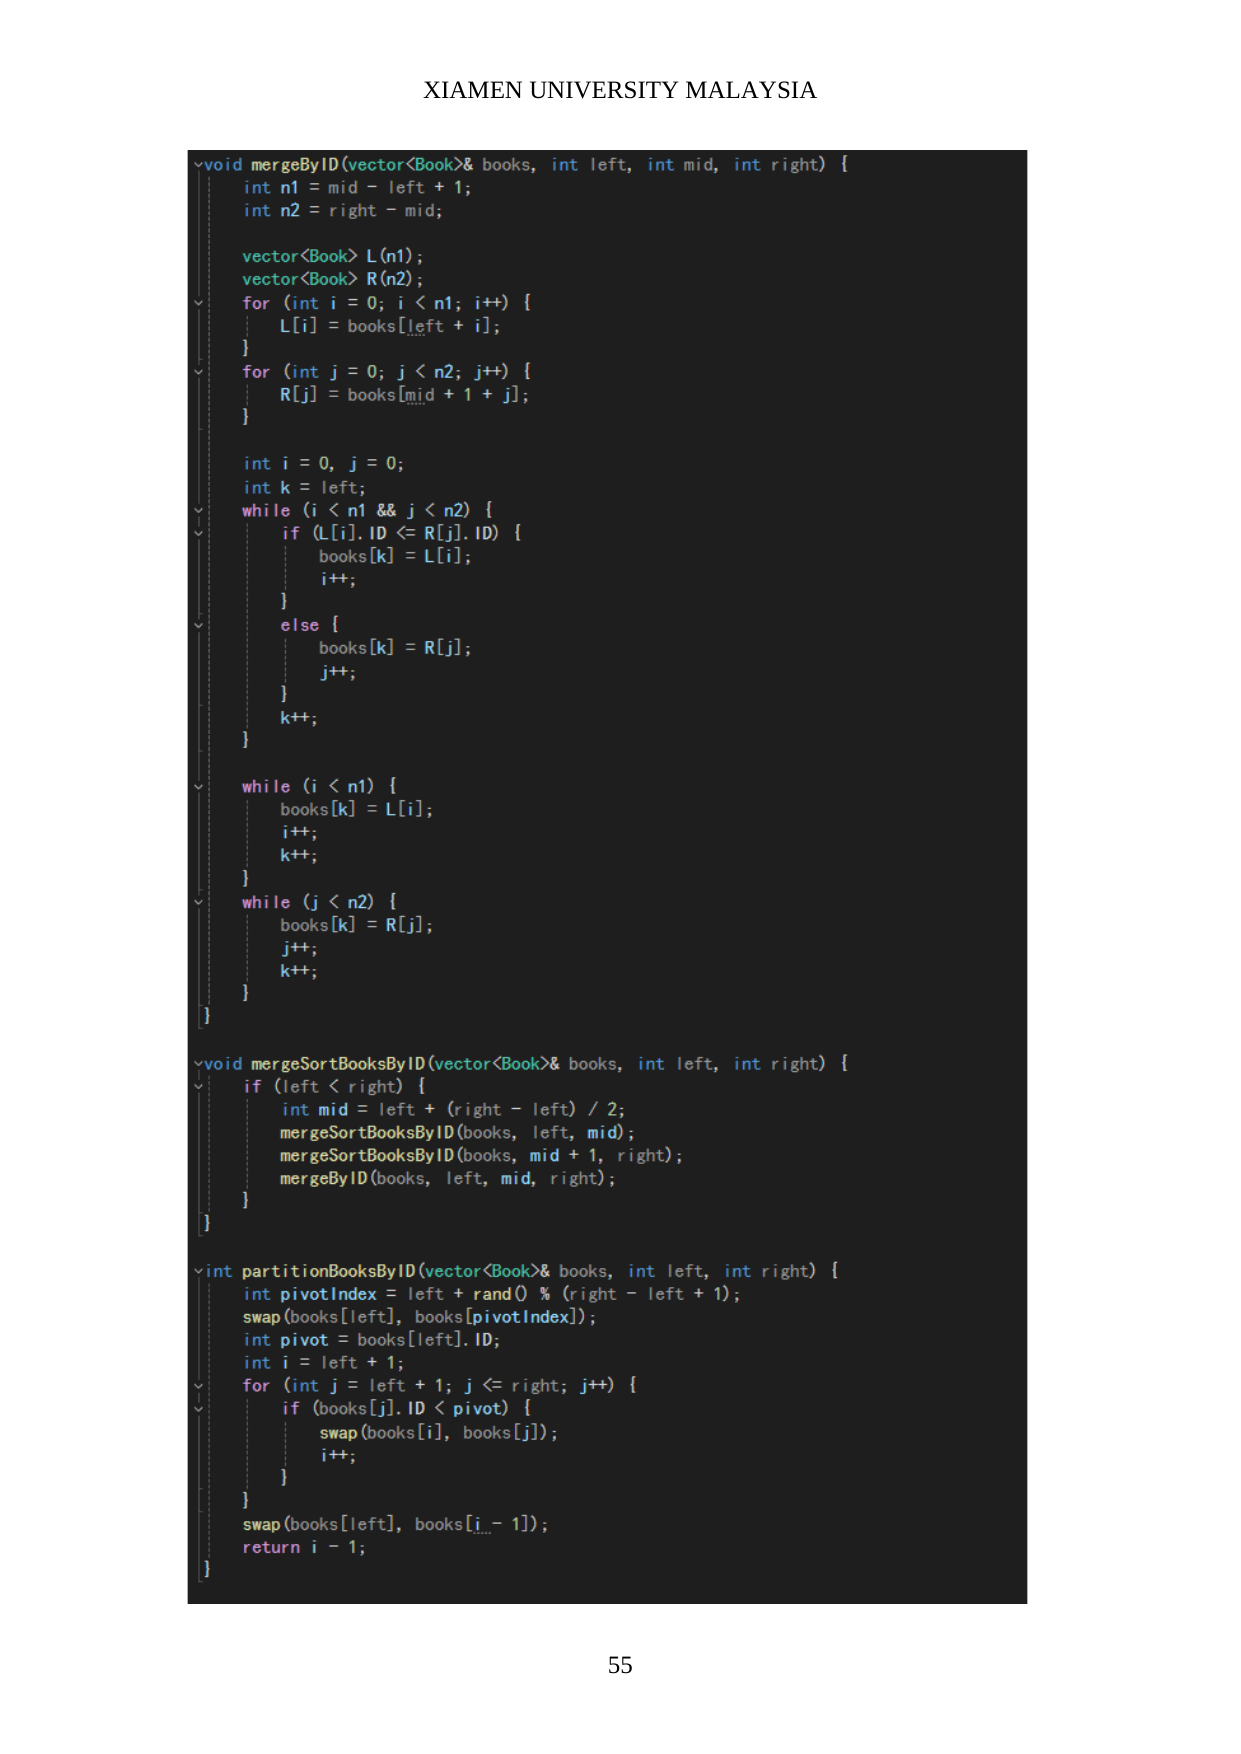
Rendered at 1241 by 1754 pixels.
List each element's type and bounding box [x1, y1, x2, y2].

picture [187, 150, 1028, 1604]
